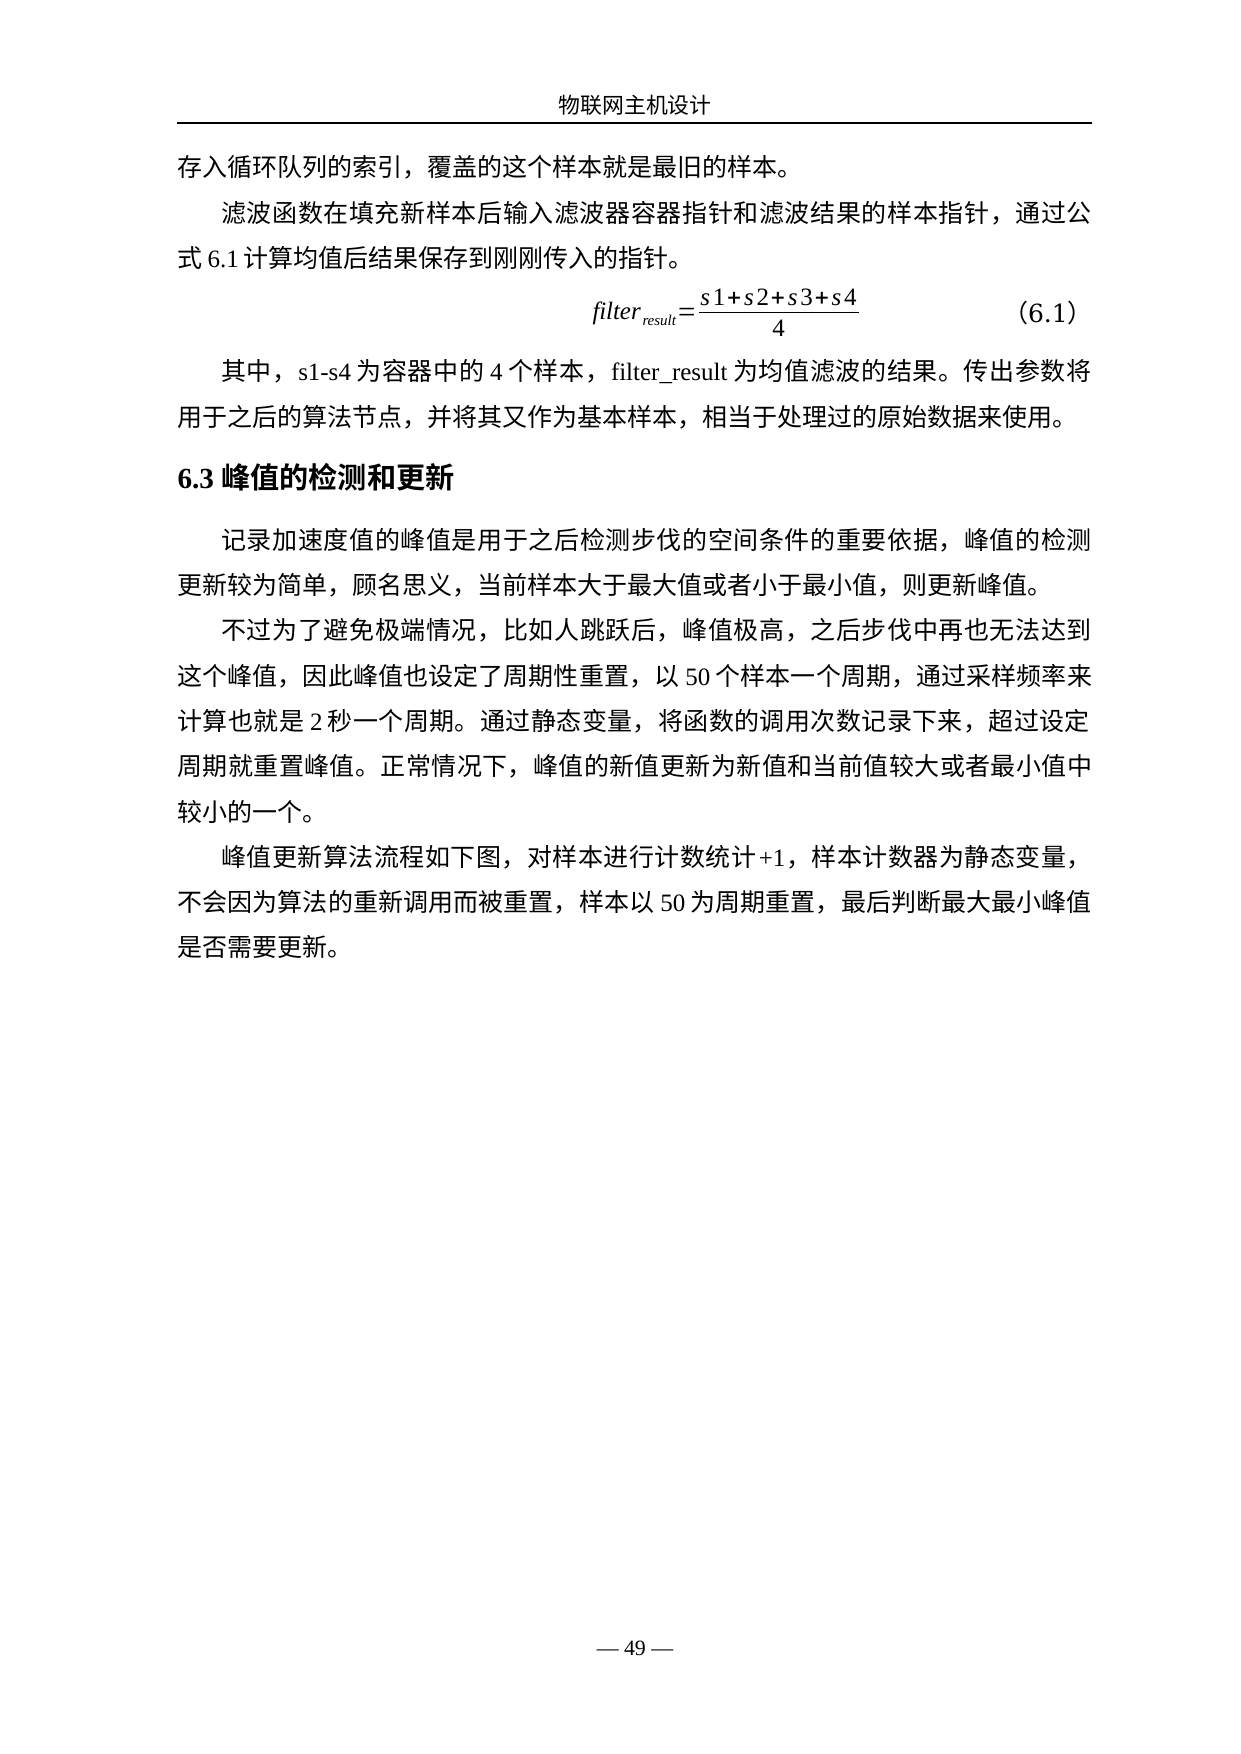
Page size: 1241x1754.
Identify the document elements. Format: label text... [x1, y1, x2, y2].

text 记录加速度值的峰值是用于之后检测步伐的空间条件的重要依据，峰值的检测更新较为简单，顾名思义，当前样本大于最大值或者小于最小值，则更新峰值。 [177, 520, 1092, 602]
text 峰值更新算法流程如下图，对样本进行计数统计+1，样本计数器为静态变量，不会因为算法的重新调用而被重置，样本以50为周期重置，最后判断最大最小峰值是否需要更新。 [177, 837, 1092, 964]
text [177, 148, 1092, 184]
text 其中，s1-s4为容器中的4个样本，filter_result为均值滤波的结果。传出参数将用于之后的算法节点，并将其又作为基本样本，相当于处理过的原始数据来使用。 [177, 352, 1092, 433]
text 不过为了避免极端情况，比如人跳跃后，峰值极高，之后步伐中再也无法达到这个峰值，因此峰值也设定了周期性重置，以50个样本一个周期，通过采样频率来计算也就是2秒一个周期。通过静态变量，将函数的调用次数记录下来，超过设定周期就重置峰值。正常情况下，峰值的新值更新为新值和当前值较大或者最小值中较小的一个。 [177, 611, 1092, 828]
text （6.1） [177, 284, 1092, 343]
text 滤波函数在填充新样本后输入滤波器容器指针和滤波结果的样本指针，通过公式6.1计算均值后结果保存到刚刚传入的指针。 [177, 193, 1092, 274]
subtitle 峰值的检测和更新 [177, 455, 1092, 497]
